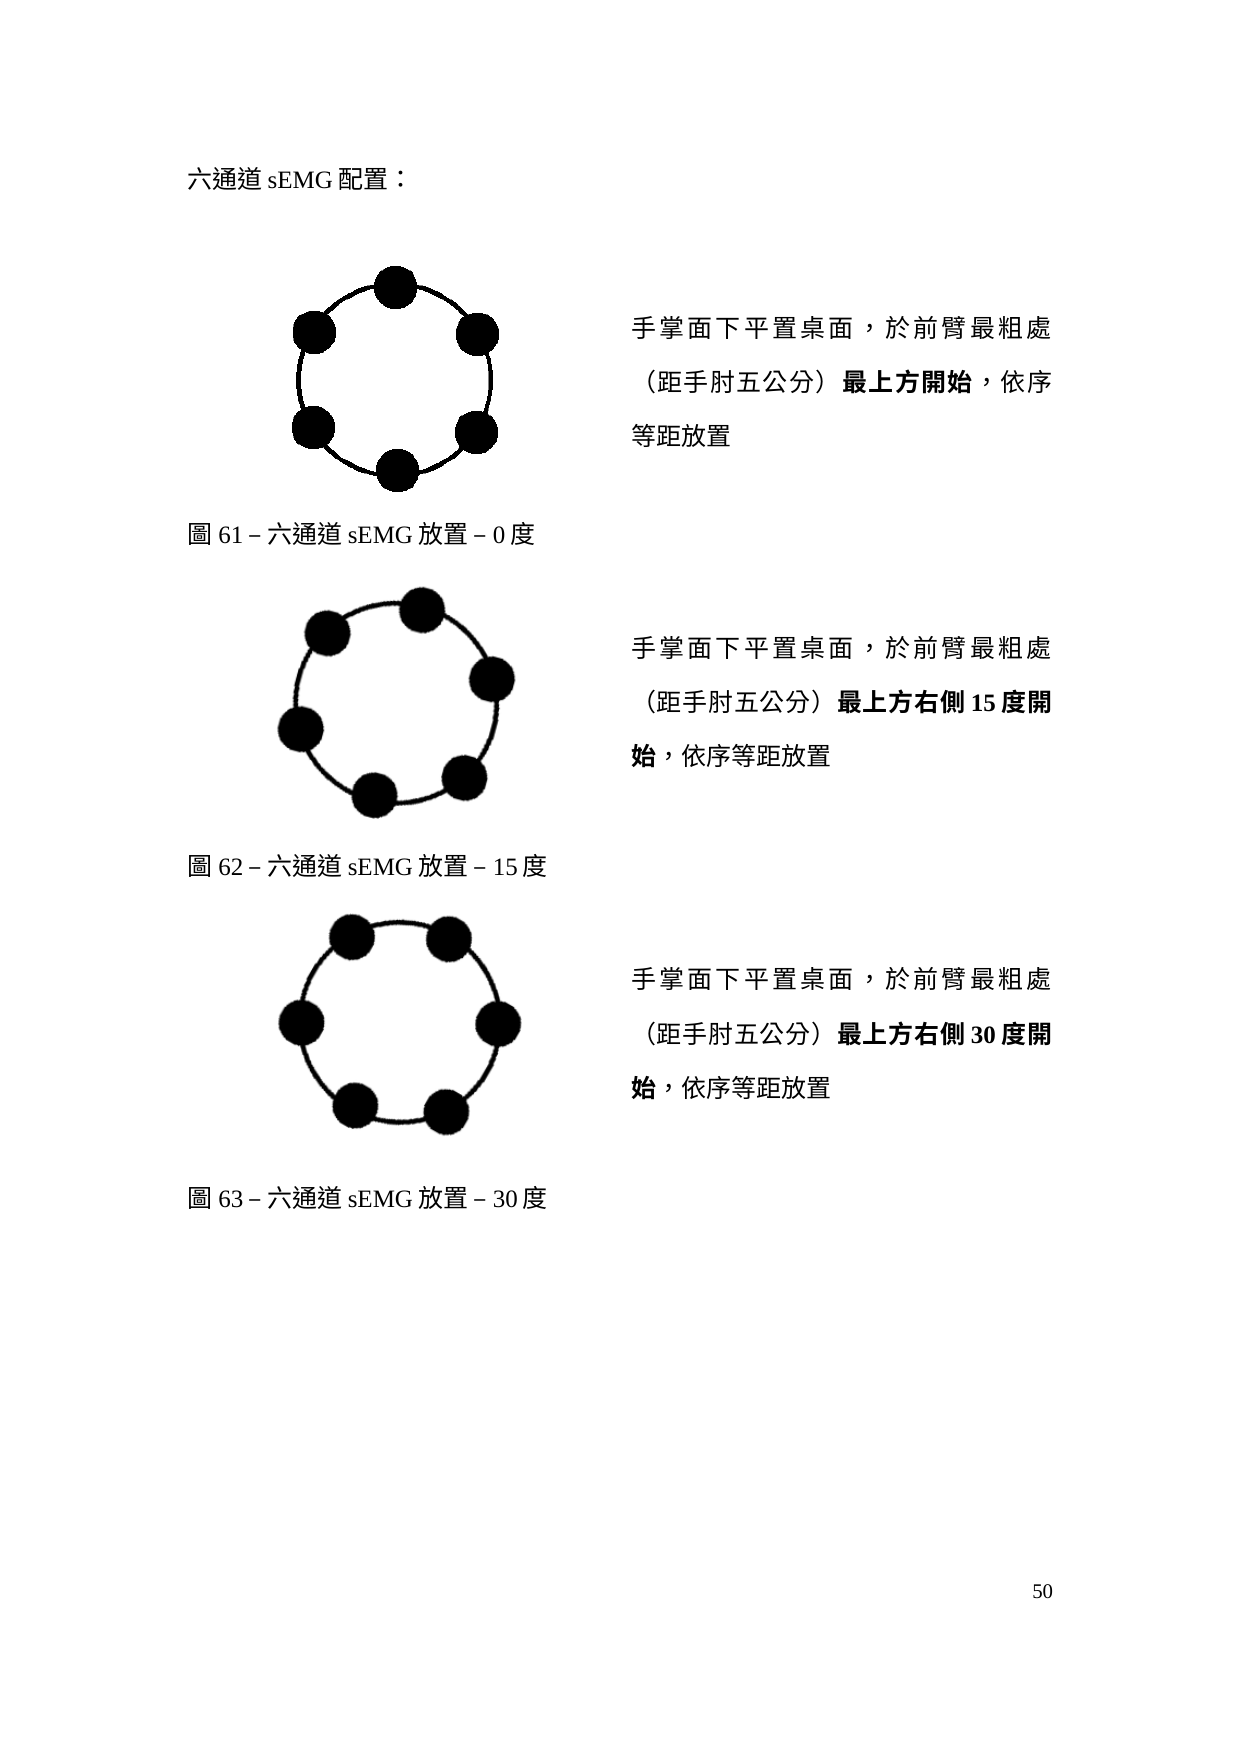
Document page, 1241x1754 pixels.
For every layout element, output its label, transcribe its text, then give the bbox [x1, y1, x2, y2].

table_header 圖 61 – 六通道sEMG放置 – 0度 [176, 257, 620, 565]
table_cell 手掌面下平置桌面，於前臂最粗處（距手肘五公分）最上方右側15度開始，依序等距放置 [620, 565, 1063, 897]
picture [250, 565, 546, 832]
text 六通道sEMG配置： [187, 159, 1053, 196]
table_header 手掌面下平置桌面，於前臂最粗處（距手肘五公分）最上方開始，依序等距放置 [620, 257, 1063, 565]
table_cell 圖 63 – 六通道sEMG放置 – 30度 [176, 897, 620, 1229]
table_cell 圖 62 – 六通道sEMG放置 – 15度 [176, 565, 620, 897]
table_cell 手掌面下平置桌面，於前臂最粗處（距手肘五公分）最上方右側30度開始，依序等距放置 [620, 897, 1063, 1229]
picture [261, 896, 535, 1165]
picture [279, 256, 517, 501]
